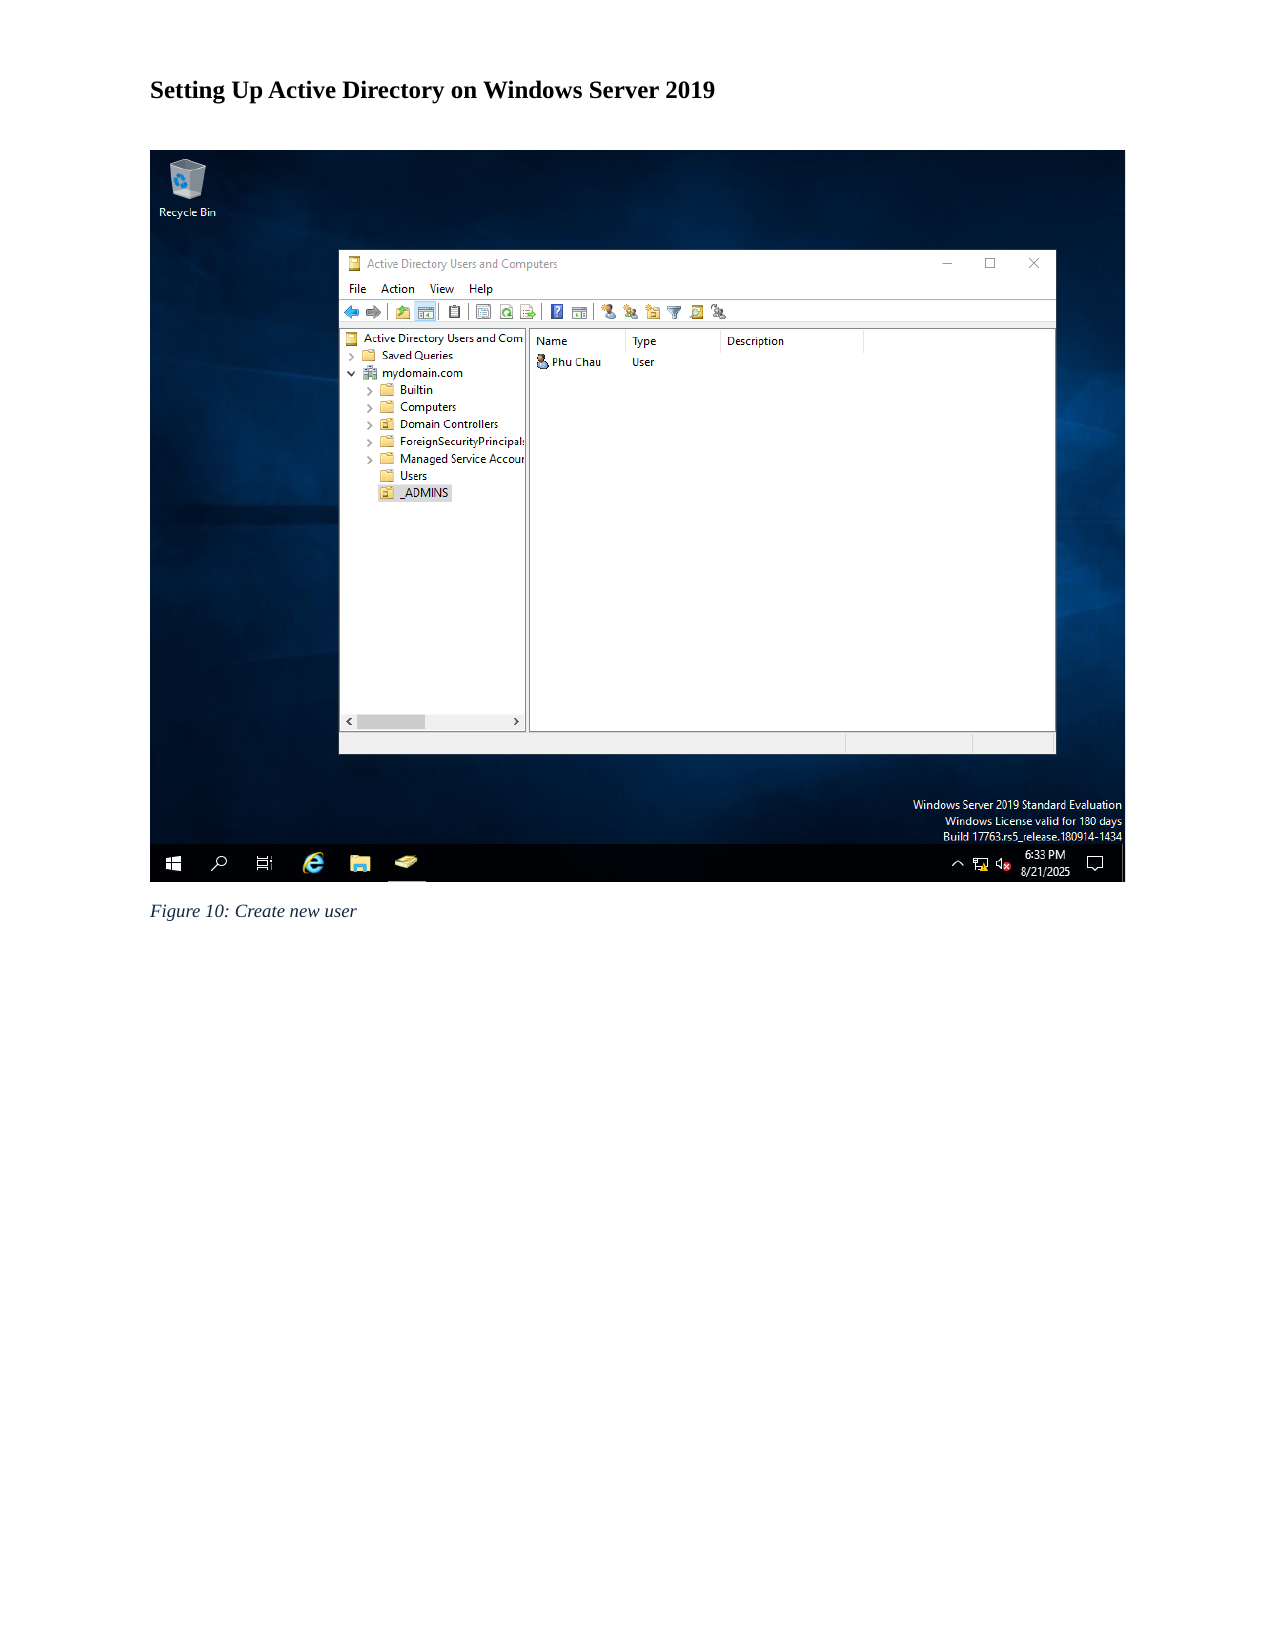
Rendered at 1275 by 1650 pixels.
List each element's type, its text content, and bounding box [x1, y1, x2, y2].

text Figure 10: Create new user [150, 900, 1125, 922]
picture [150, 150, 1125, 882]
